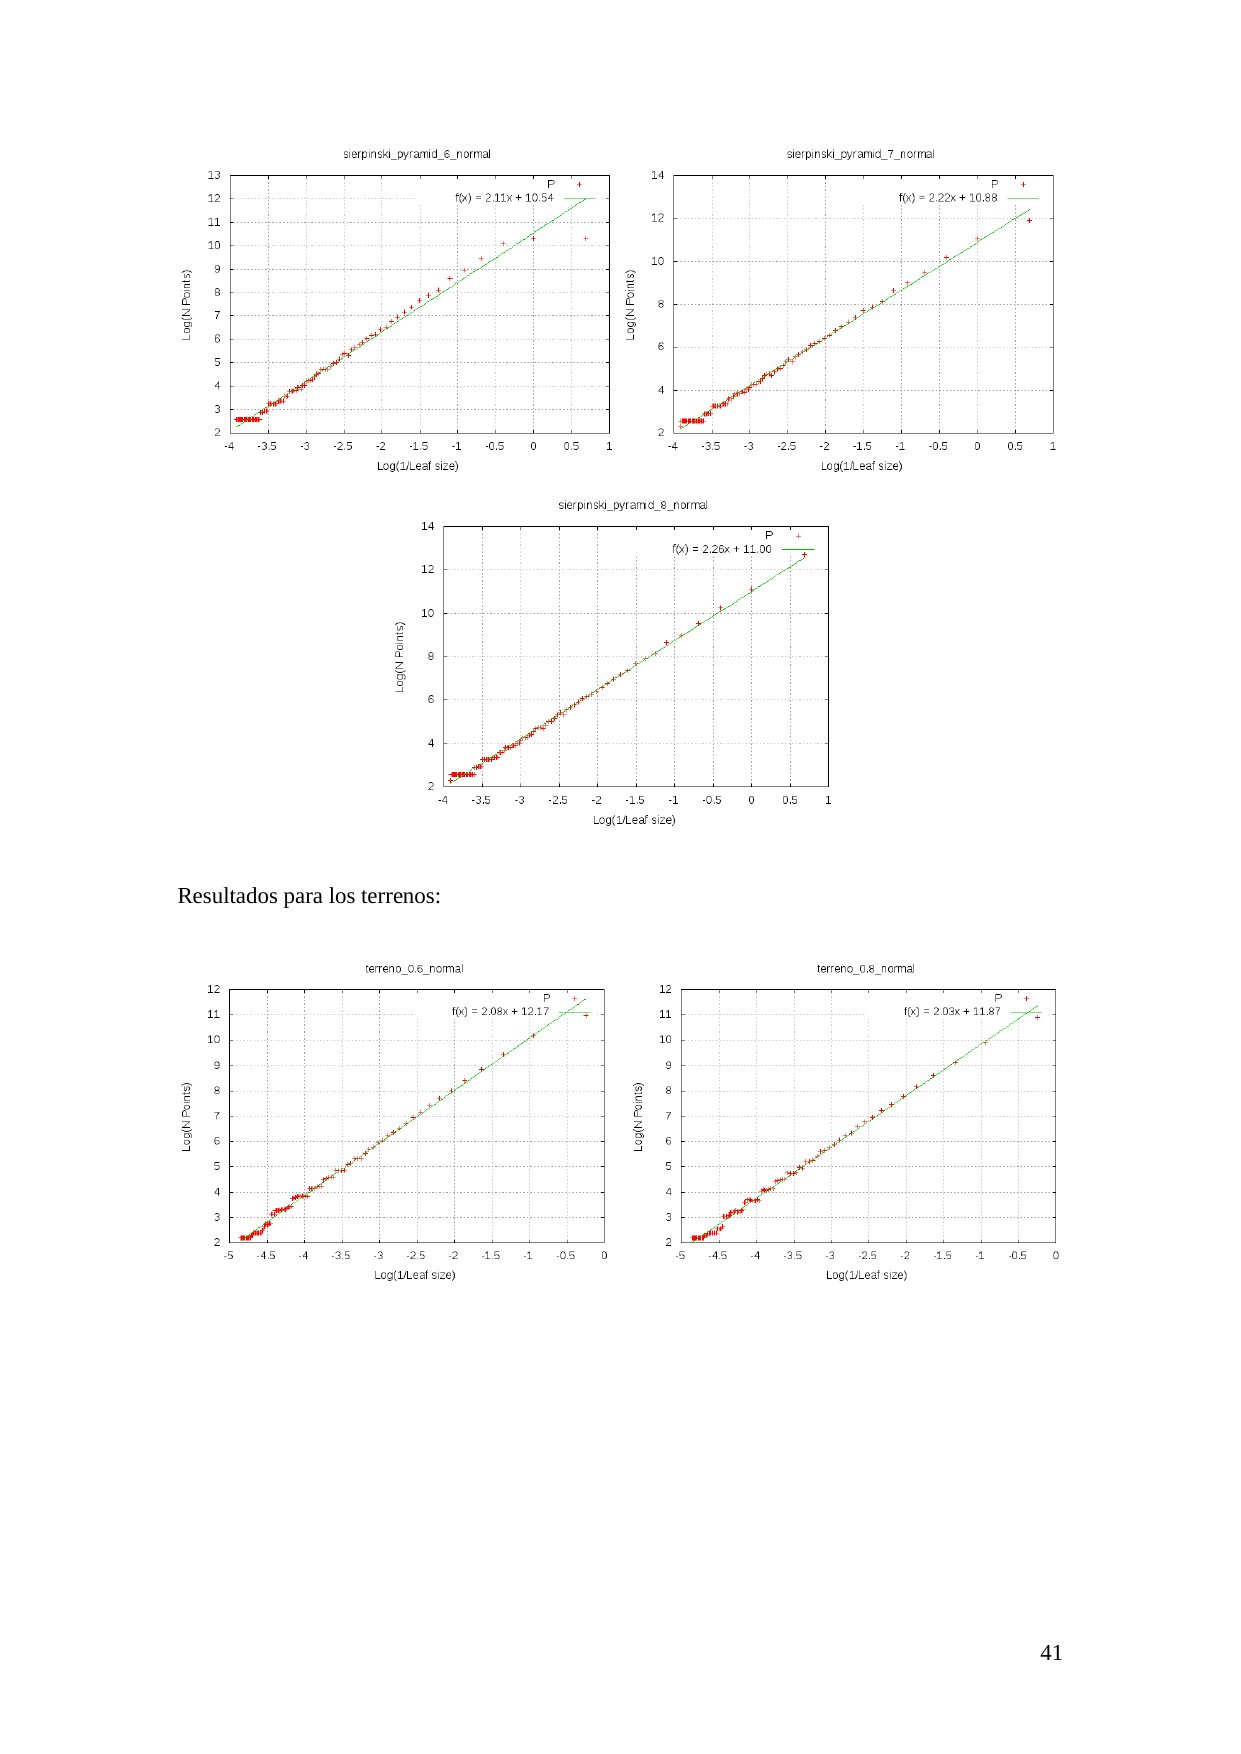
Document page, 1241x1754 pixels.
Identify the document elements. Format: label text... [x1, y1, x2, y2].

picture [390, 485, 850, 830]
text Resultados para los terrenos: [177, 882, 1063, 908]
picture [177, 147, 1063, 473]
picture [177, 961, 1063, 1282]
